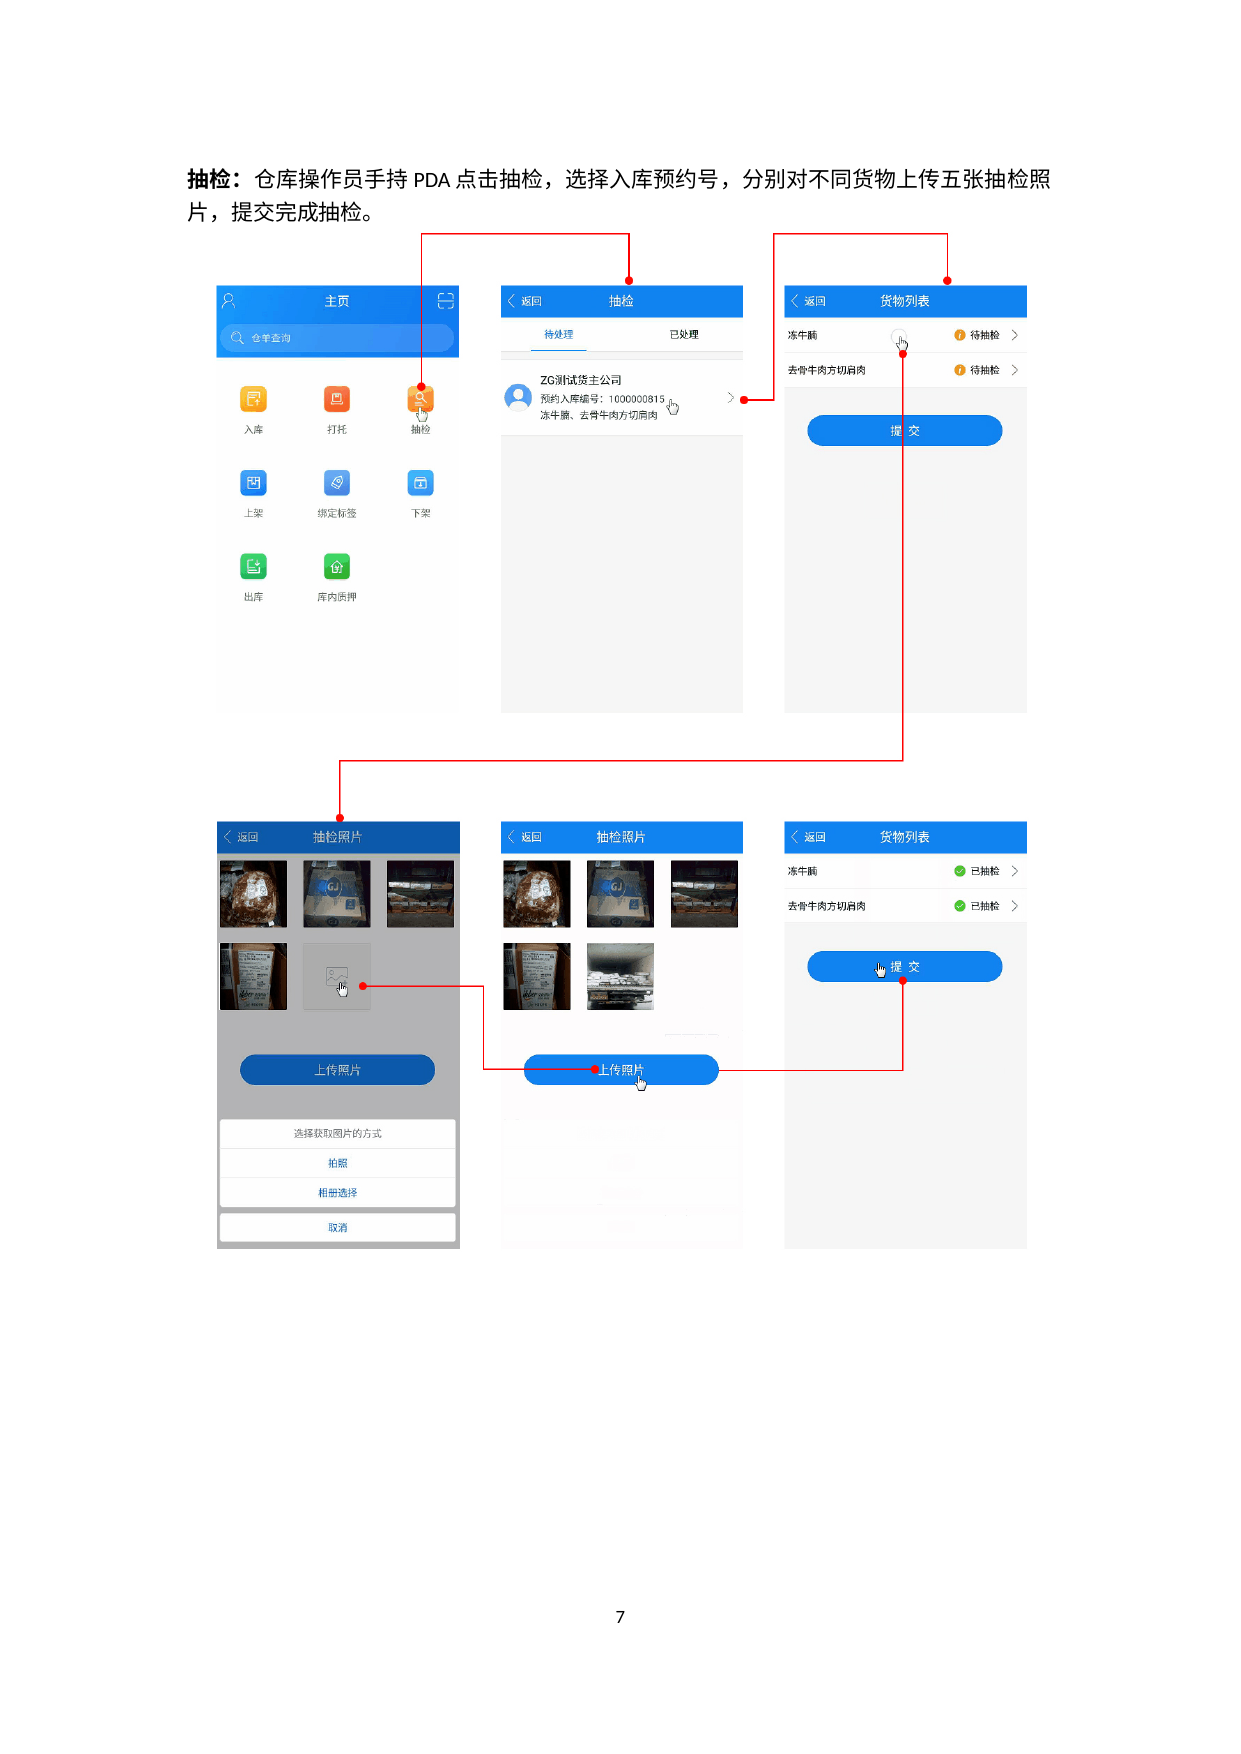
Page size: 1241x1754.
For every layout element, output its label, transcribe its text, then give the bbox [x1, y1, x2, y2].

text 抽检：仓库操作员手持PDA点击抽检，选择入库预约号，分别对不同货物上传五张抽检照片，提交完成抽检。 [187, 162, 1053, 227]
picture [211, 227, 1029, 1253]
